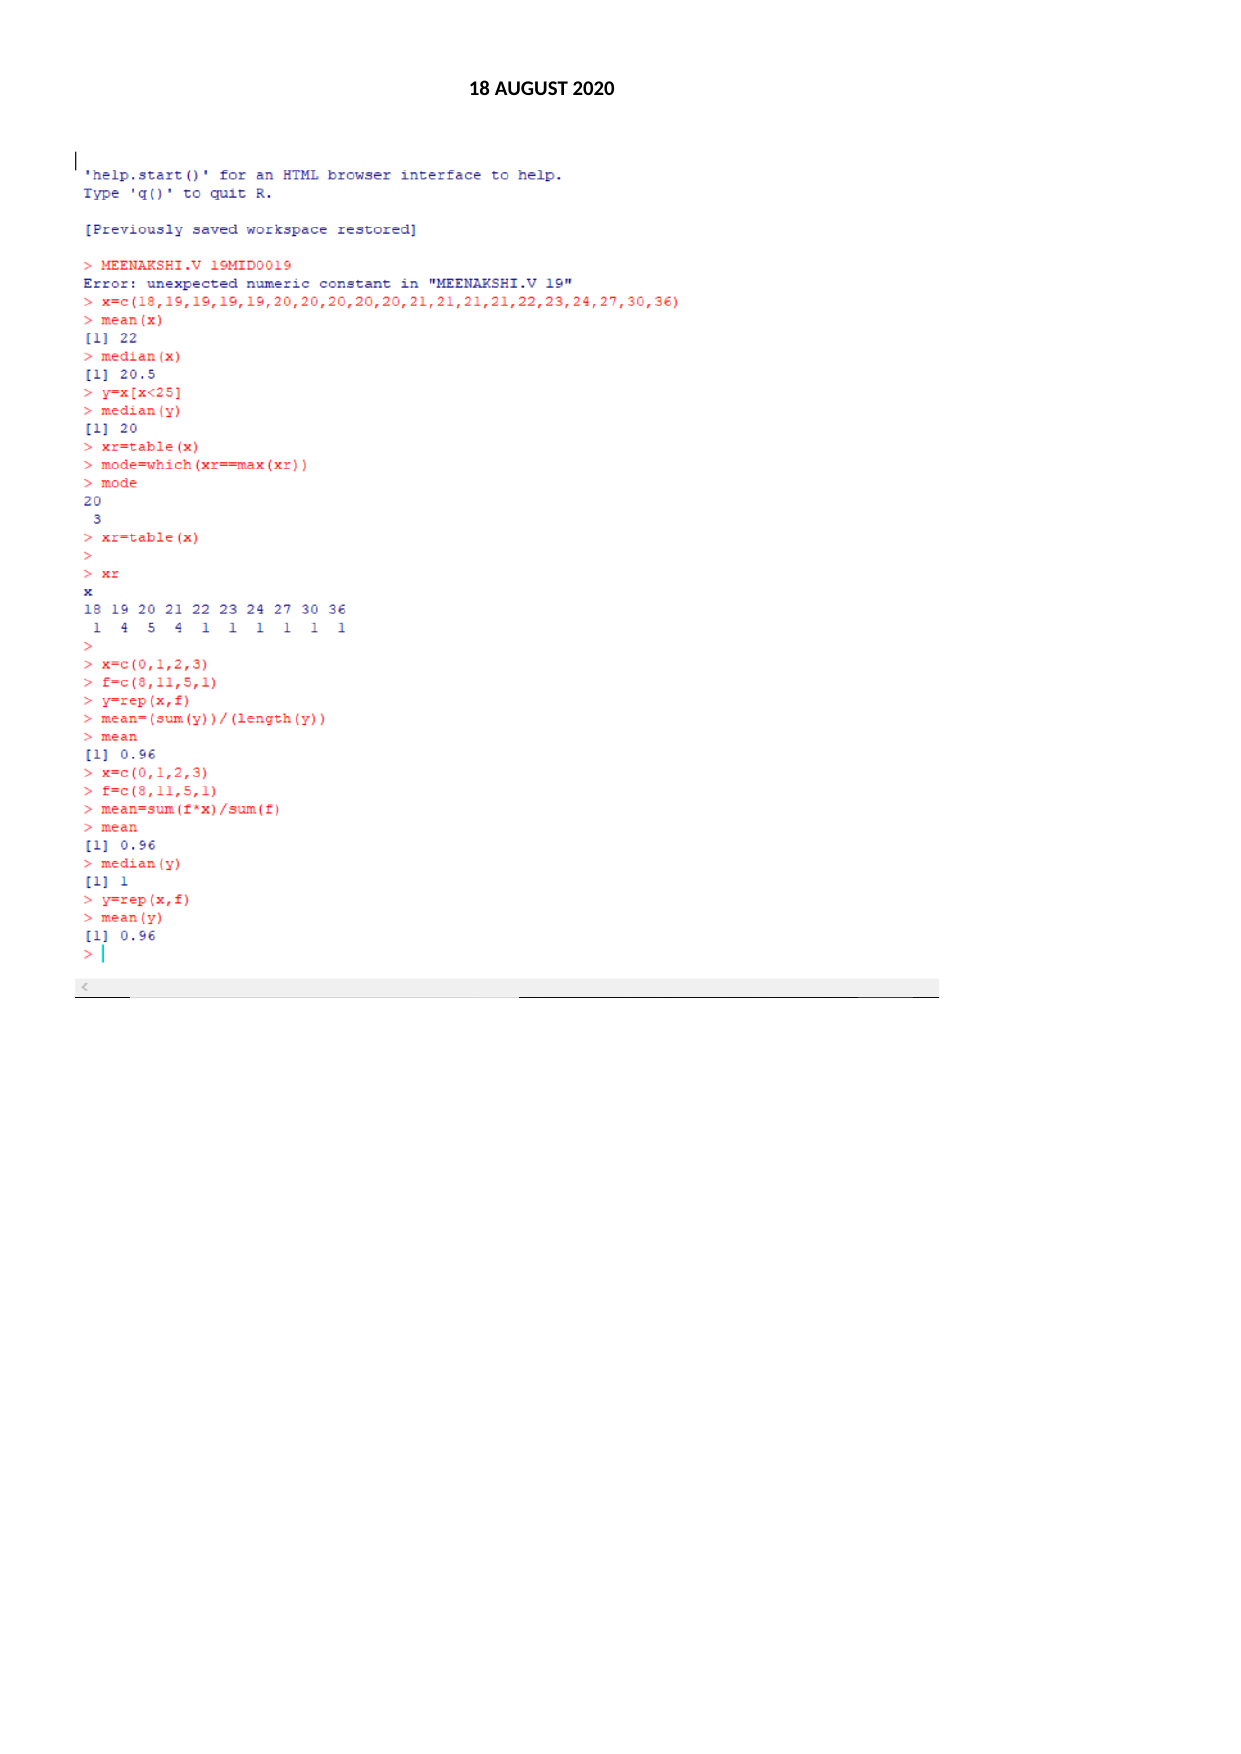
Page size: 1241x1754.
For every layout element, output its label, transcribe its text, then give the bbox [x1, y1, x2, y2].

text 18 AUGUST 2020 [425, 75, 1165, 100]
picture [75, 151, 940, 998]
